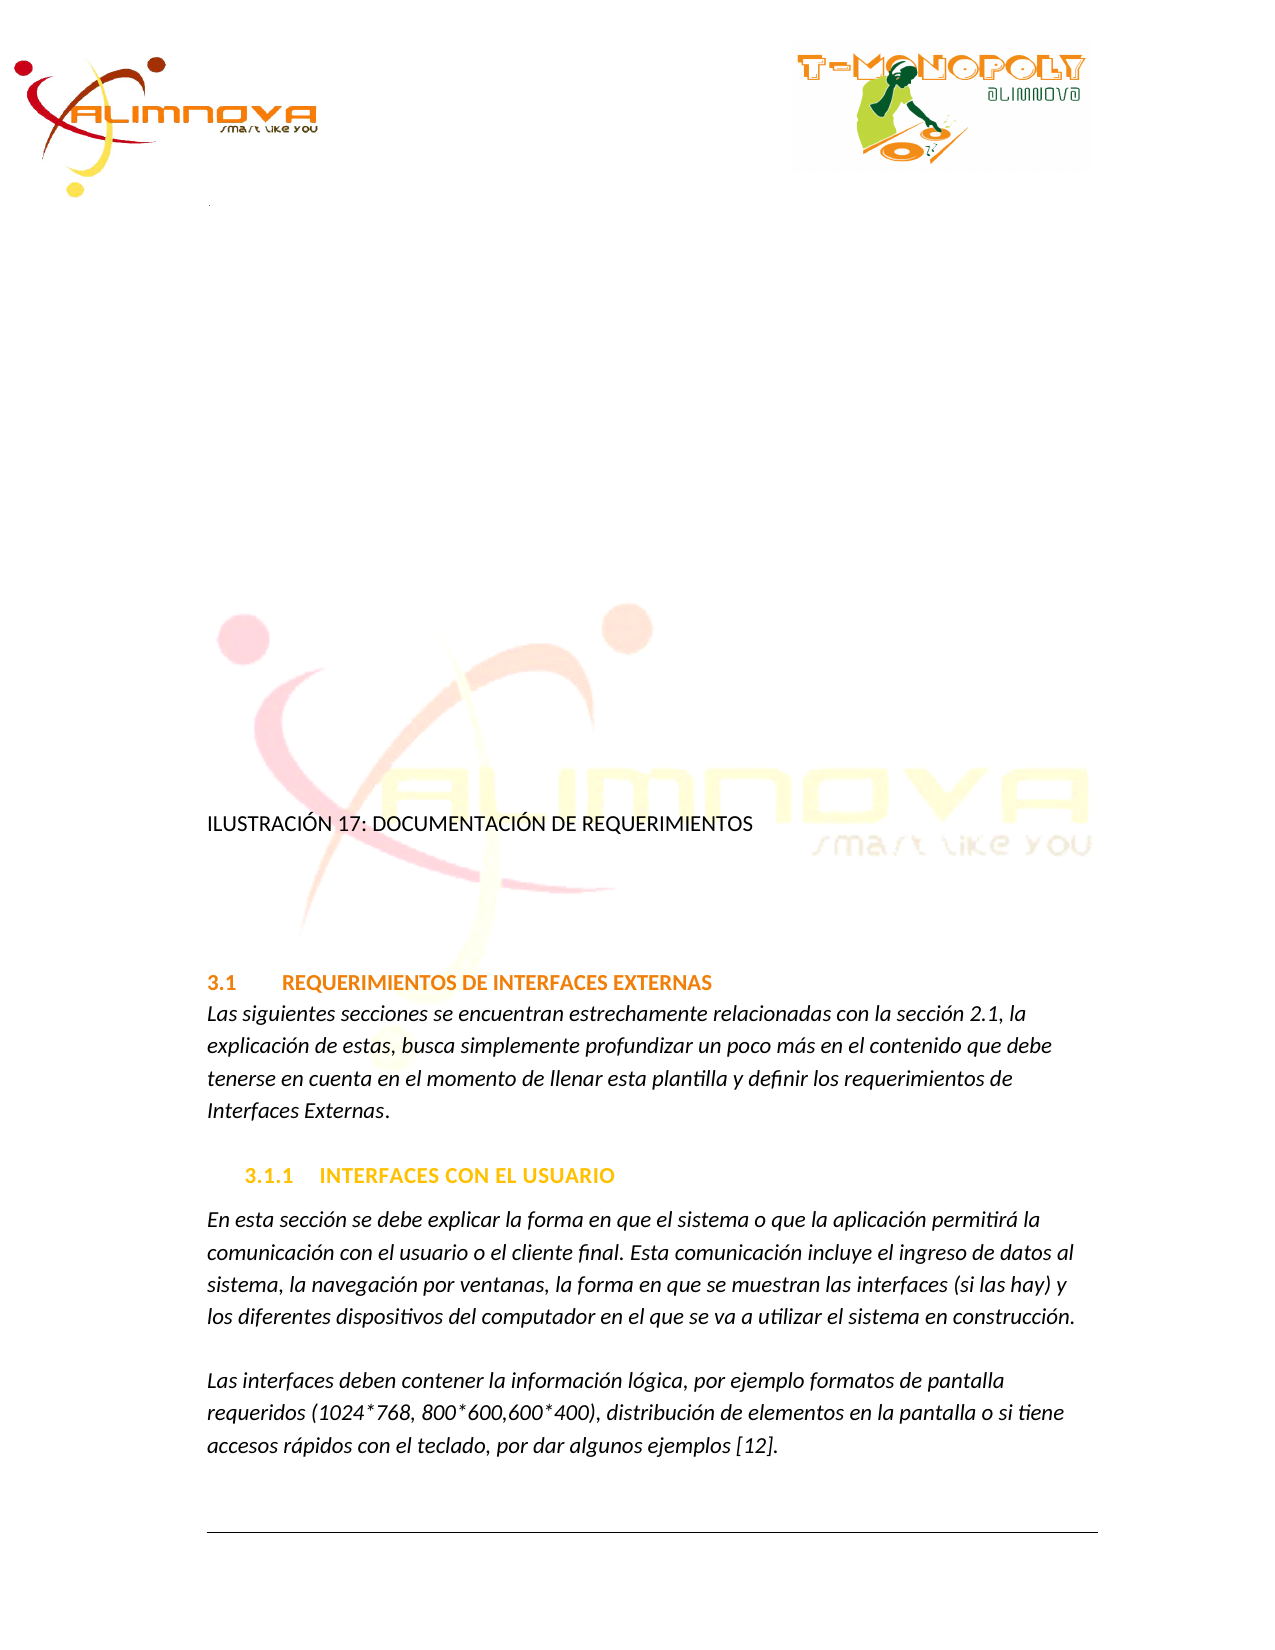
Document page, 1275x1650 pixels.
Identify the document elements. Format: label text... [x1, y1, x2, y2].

text Las interfaces deben contener la información lógica, por ejemplo formatos de pantalla requeridos (1024*768, 800*600,600*400), distribución de elementos en la pantalla o si tiene accesos rápidos con el teclado, por dar algunos ejemplos [12]. [207, 1366, 1098, 1459]
picture [10, 55, 319, 199]
picture [792, 40, 1093, 173]
subtitle REQUERIMIENTOS DE INTERFACES EXTERNAS [207, 968, 1098, 996]
text Las siguientes secciones se encuentran estrechamente relacionadas con la sección 2.1, la explicación de estas, busca simplemente profundizar un poco más en el contenido que debe tenerse en cuenta en el momento de llenar esta plantilla y definir los requerimientos de Interfaces Externas. [207, 999, 1098, 1124]
subtitle INTERFACES CON EL USUARIO [244, 1161, 1098, 1189]
text En esta sección se debe explicar la forma en que el sistema o que la aplicación permitirá la comunicación con el usuario o el cliente final. Esta comunicación incluye el ingreso de datos al sistema, la navegación por ventanas, la forma en que se muestran las interfaces (si las hay) y los diferentes dispositivos del computador en el que se va a utilizar el sistema en construcción. [207, 1205, 1098, 1330]
